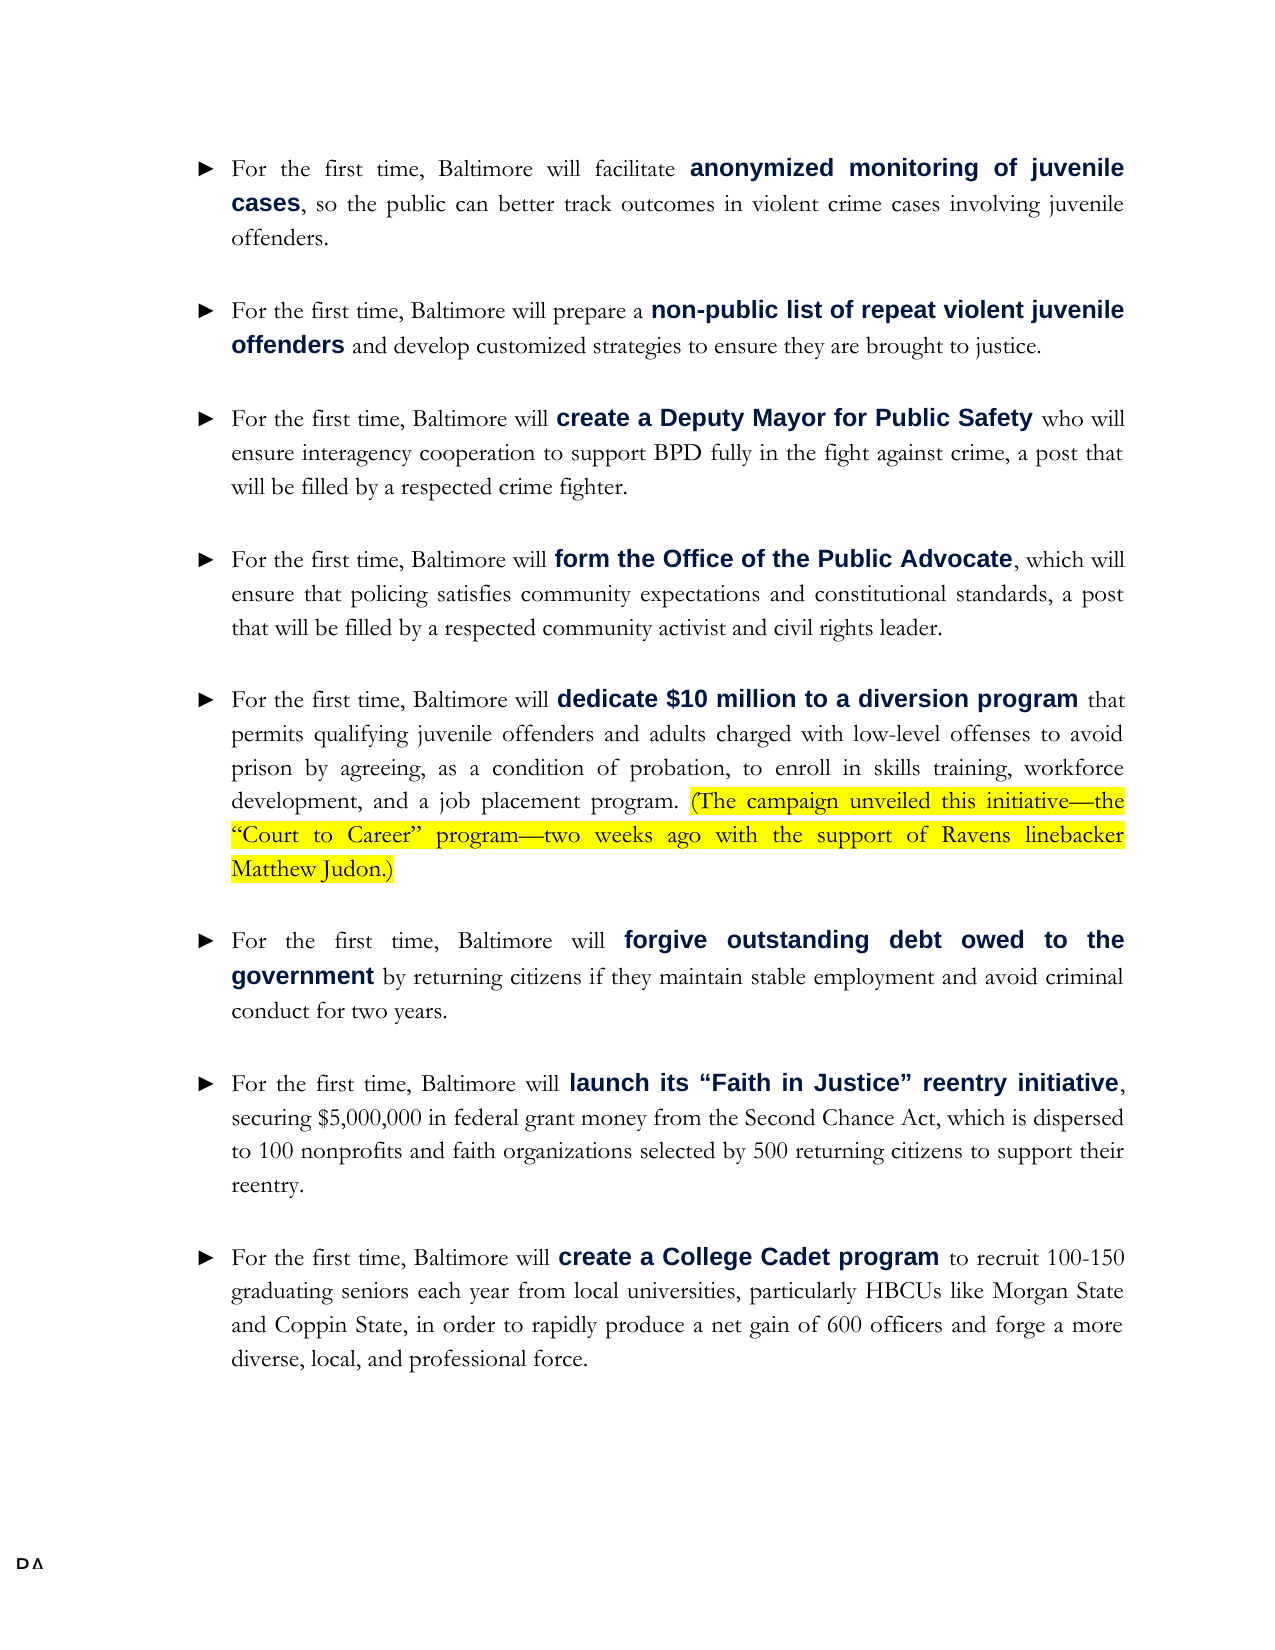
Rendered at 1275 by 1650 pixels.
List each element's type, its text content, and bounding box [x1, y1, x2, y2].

list For the first time, Baltimore will facilitate anonymized monitoring of juvenile cases, so the public can better track outcomes in violent crime cases involving juvenile offenders. [193, 153, 1125, 252]
list For the first time, Baltimore will create a College Cadet program to recruit 100-150 graduating seniors each year from local universities, particularly HBCUs like Morgan State and Coppin State, in order to rapidly produce a net gain of 600 officers and forge a more diverse, local, and professional force. [193, 1241, 1125, 1373]
list For the first time, Baltimore will create a Deputy Mayor for Public Safety who will ensure interagency cooperation to support BPD fully in the fight against crime, a post that will be filled by a respected crime fighter. [193, 403, 1125, 501]
list For the first time, Baltimore will launch its “Faith in Justice” reentry initiative, securing $5,000,000 in federal grant money from the Second Chance Act, which is dispersed to 100 nonprofits and faith organizations selected by 500 returning citizens to support their reentry. [193, 1068, 1125, 1199]
list For the first time, Baltimore will dedicate $10 million to a diversion program that permits qualifying juvenile offenders and adults charged with low-level offenses to avoid prison by agreeing, as a condition of probation, to enroll in skills training, workforce development, and a job placement program. (The campaign unveiled this initiative—the “Court to Career” program—two weeks ago with the support of Ravens linebacker Matthew Judon.) [193, 683, 1125, 883]
list For the first time, Baltimore will prepare a non-public list of repeat violent juvenile offenders and develop customized strategies to ensure they are brought to justice. [193, 294, 1125, 360]
list For the first time, Baltimore will form the Office of the Public Advocate, which will ensure that policing satisfies community expectations and constitutional standards, a post that will be filled by a respected community activist and civil rights leader. [193, 543, 1125, 641]
list For the first time, Baltimore will forgive outstanding debt owed to the government by returning citizens if they maintain stable employment and avoid criminal conduct for two years. [193, 925, 1125, 1025]
